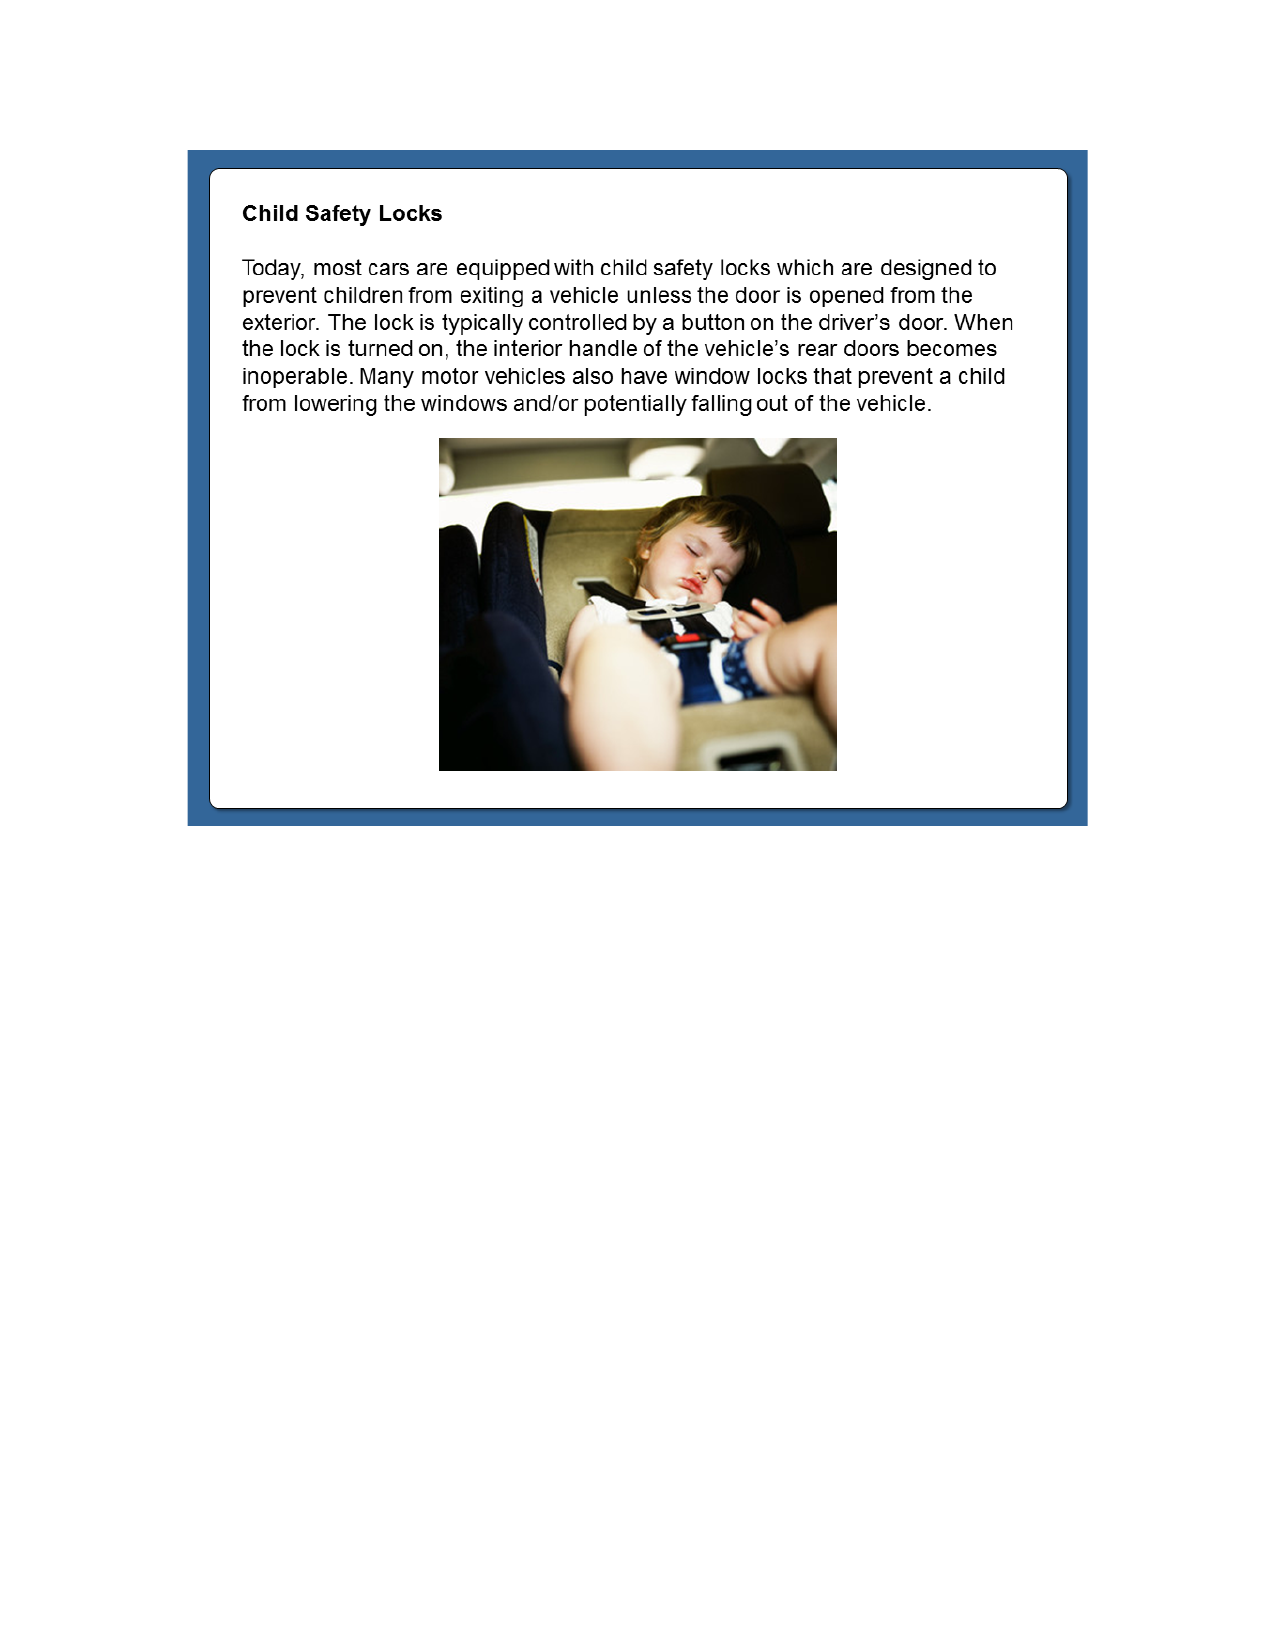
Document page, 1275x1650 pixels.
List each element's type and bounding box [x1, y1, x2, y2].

picture [187, 150, 1088, 826]
